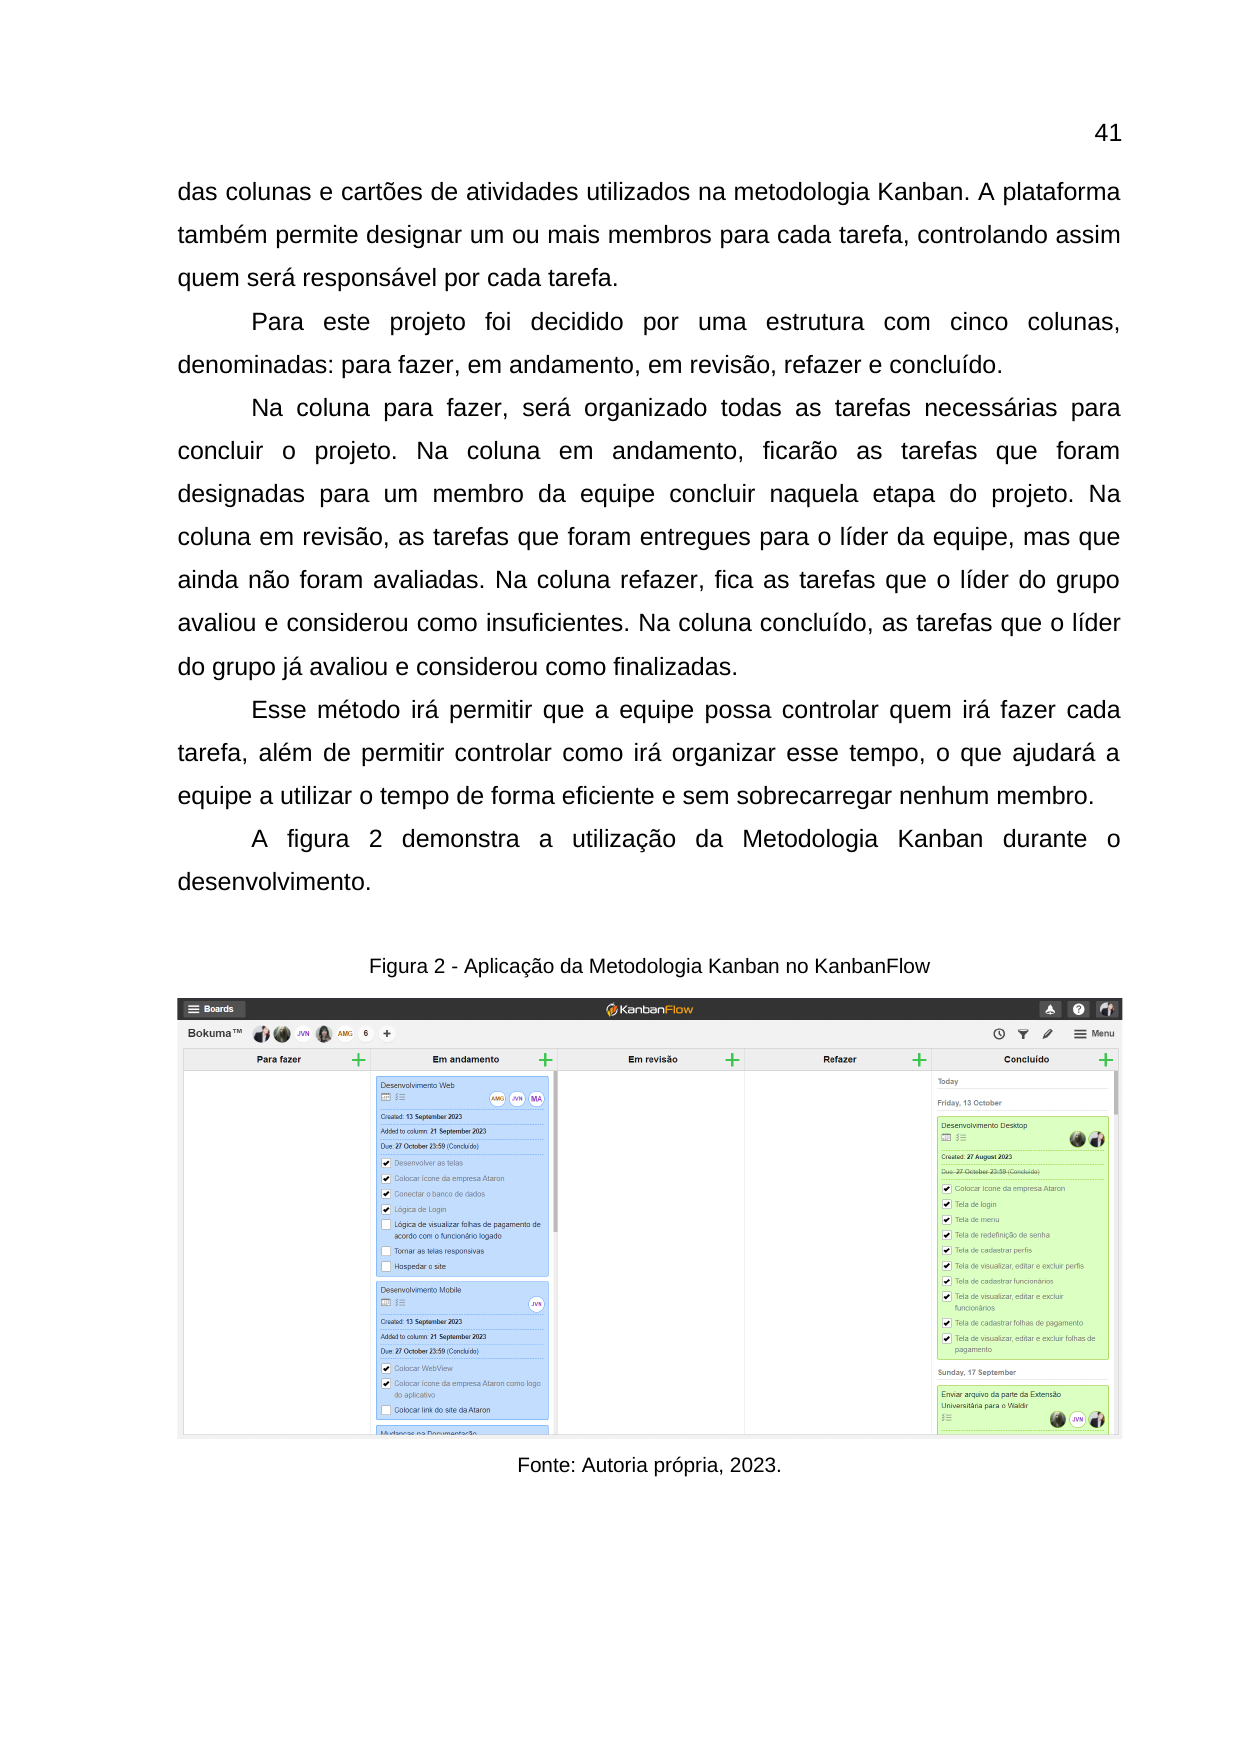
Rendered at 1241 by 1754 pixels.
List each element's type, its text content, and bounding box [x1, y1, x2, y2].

picture [177, 998, 1123, 1439]
text Na coluna para fazer, será organizado todas as tarefas necessárias para concluir o projeto. Na coluna em andamento, ficarão as tarefas que foram designadas para um membro da equipe concluir naquela etapa do projeto. Na coluna em revisão, as tarefas que foram entregues para o líder da equipe, mas que ainda não foram avaliadas. Na coluna refazer, fica as tarefas que o líder do grupo avaliou e considerou como insuficientes. Na coluna concluído, as tarefas que o líder do grupo já avaliou e considerou como finalizadas. [177, 393, 1122, 680]
text Figura 2 - Aplicação da Metodologia Kanban no KanbanFlow [177, 953, 1122, 977]
text Esse método irá permitir que a equipe possa controlar quem irá fazer cada tarefa, além de permitir controlar como irá organizar esse tempo, o que ajudará a equipe a utilizar o tempo de forma eficiente e sem sobrecarregar nenhum membro. [177, 695, 1122, 810]
text Fonte: Autoria própria, 2023. [177, 1453, 1122, 1477]
text A figura 2 demonstra a utilização da Metodologia Kanban durante o desenvolvimento. [177, 824, 1122, 896]
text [177, 177, 1122, 292]
text Para este projeto foi decidido por uma estrutura com cinco colunas, denominadas: para fazer, em andamento, em revisão, refazer e concluído. [177, 307, 1122, 378]
